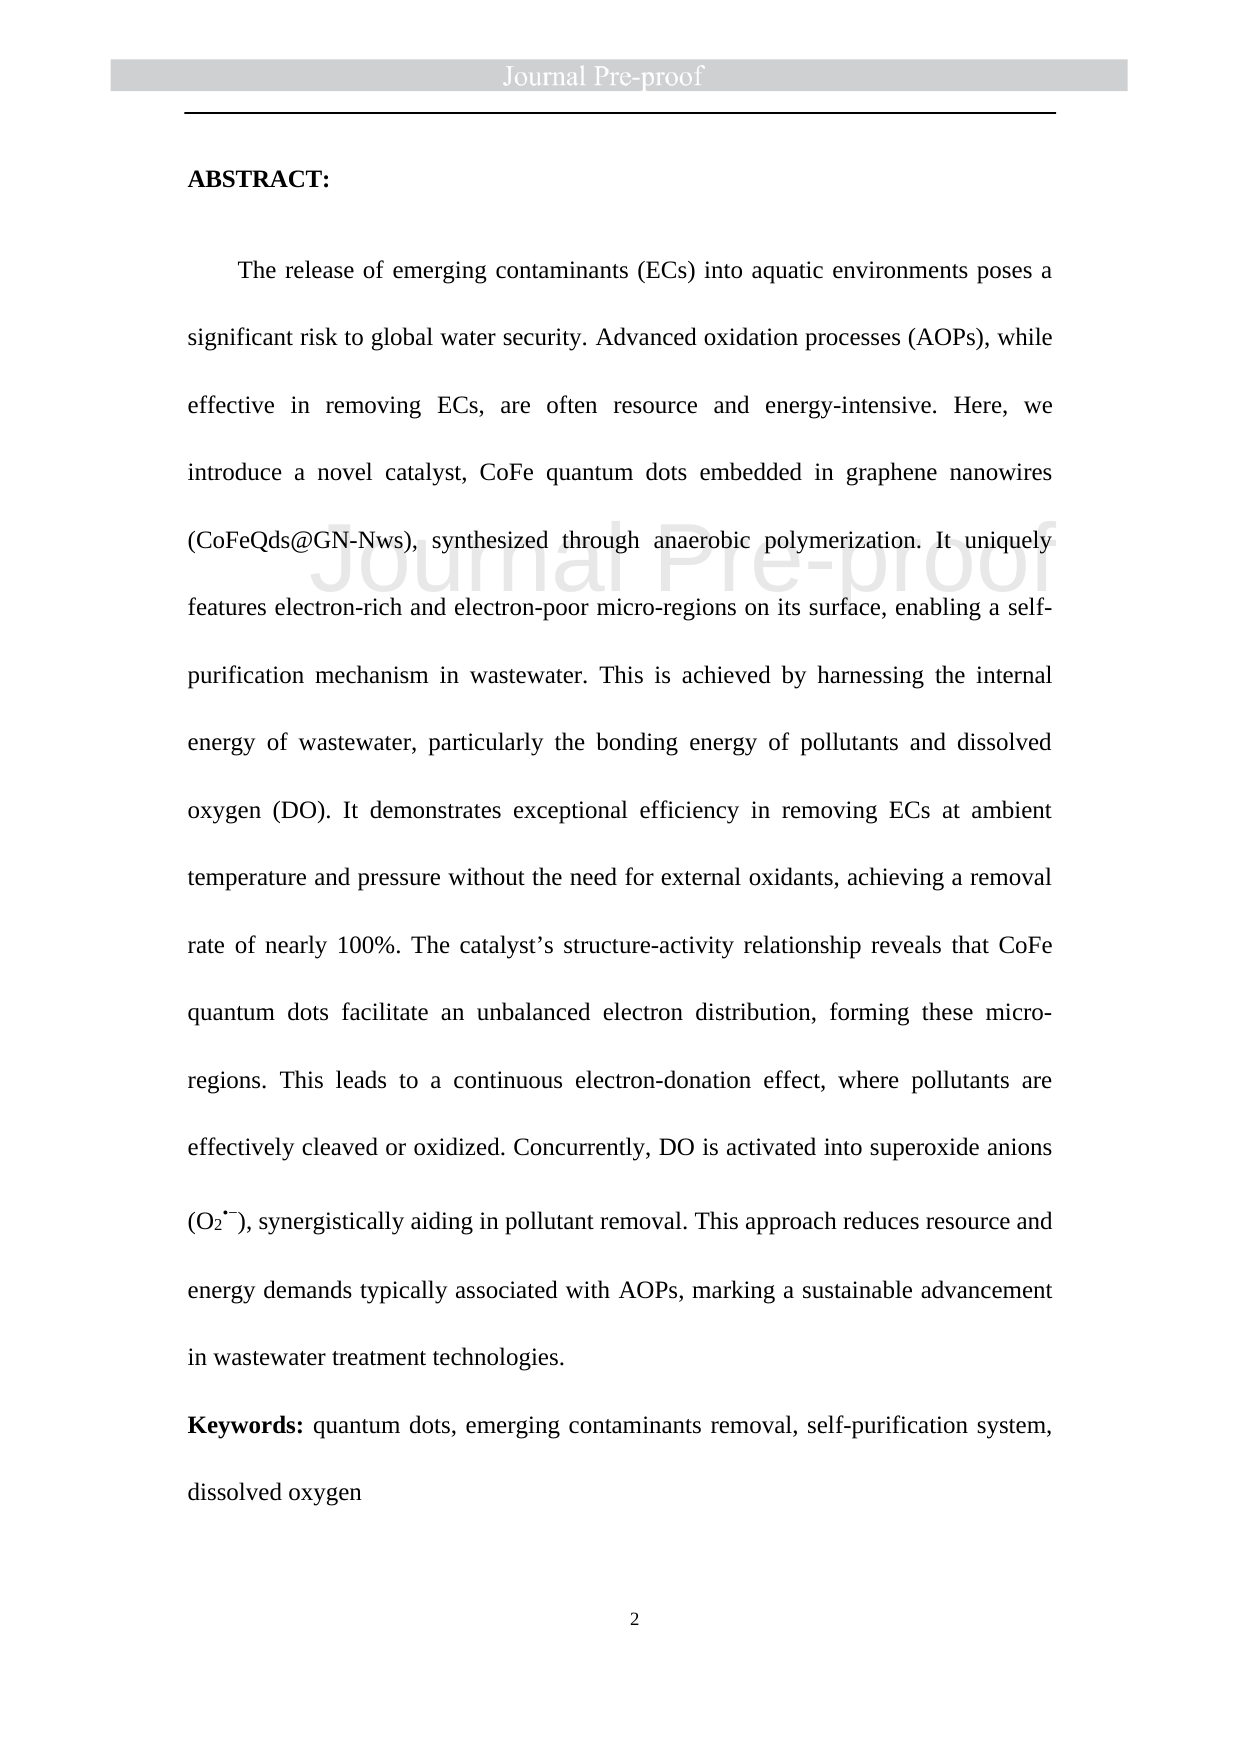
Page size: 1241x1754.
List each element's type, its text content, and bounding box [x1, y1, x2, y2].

text Keywords: quantum dots, emerging contaminants removal, self-purification system, dissolved oxygen [187, 1410, 1053, 1506]
subtitle ABSTRACT: [187, 164, 1071, 193]
picture [503, 65, 705, 91]
text The release of emerging contaminants (ECs) into aquatic environments poses a significant risk to global water security. Advanced oxidation processes (AOPs), while effective in removing ECs, are often resource and energy-intensive. Here, we introduce a novel catalyst, CoFe quantum dots embedded in graphene nanowires (CoFeQds@GN-Nws), synthesized through anaerobic polymerization. It uniquely features electron-rich and electron-poor micro-regions on its surface, enabling a self- purification mechanism in wastewater. This is achieved by harnessing the internal energy of wastewater, particularly the bonding energy of pollutants and dissolved oxygen (DO). It demonstrates exceptional efficiency in removing ECs at ambient temperature and pressure without the need for external oxidants, achieving a removal rate of nearly 100%. The catalyst’s structure-activity relationship reveals that CoFe quantum dots facilitate an unbalanced electron distribution, forming these micro- regions. This leads to a continuous electron-donation effect, where pollutants are effectively cleaved or oxidized. Concurrently, DO is activated into superoxide anions (O2•−), synergistically aiding in pollutant removal. This approach reduces resource and energy demands typically associated with AOPs, marking a sustainable advancement in wastewater treatment technologies. [187, 255, 1053, 1371]
